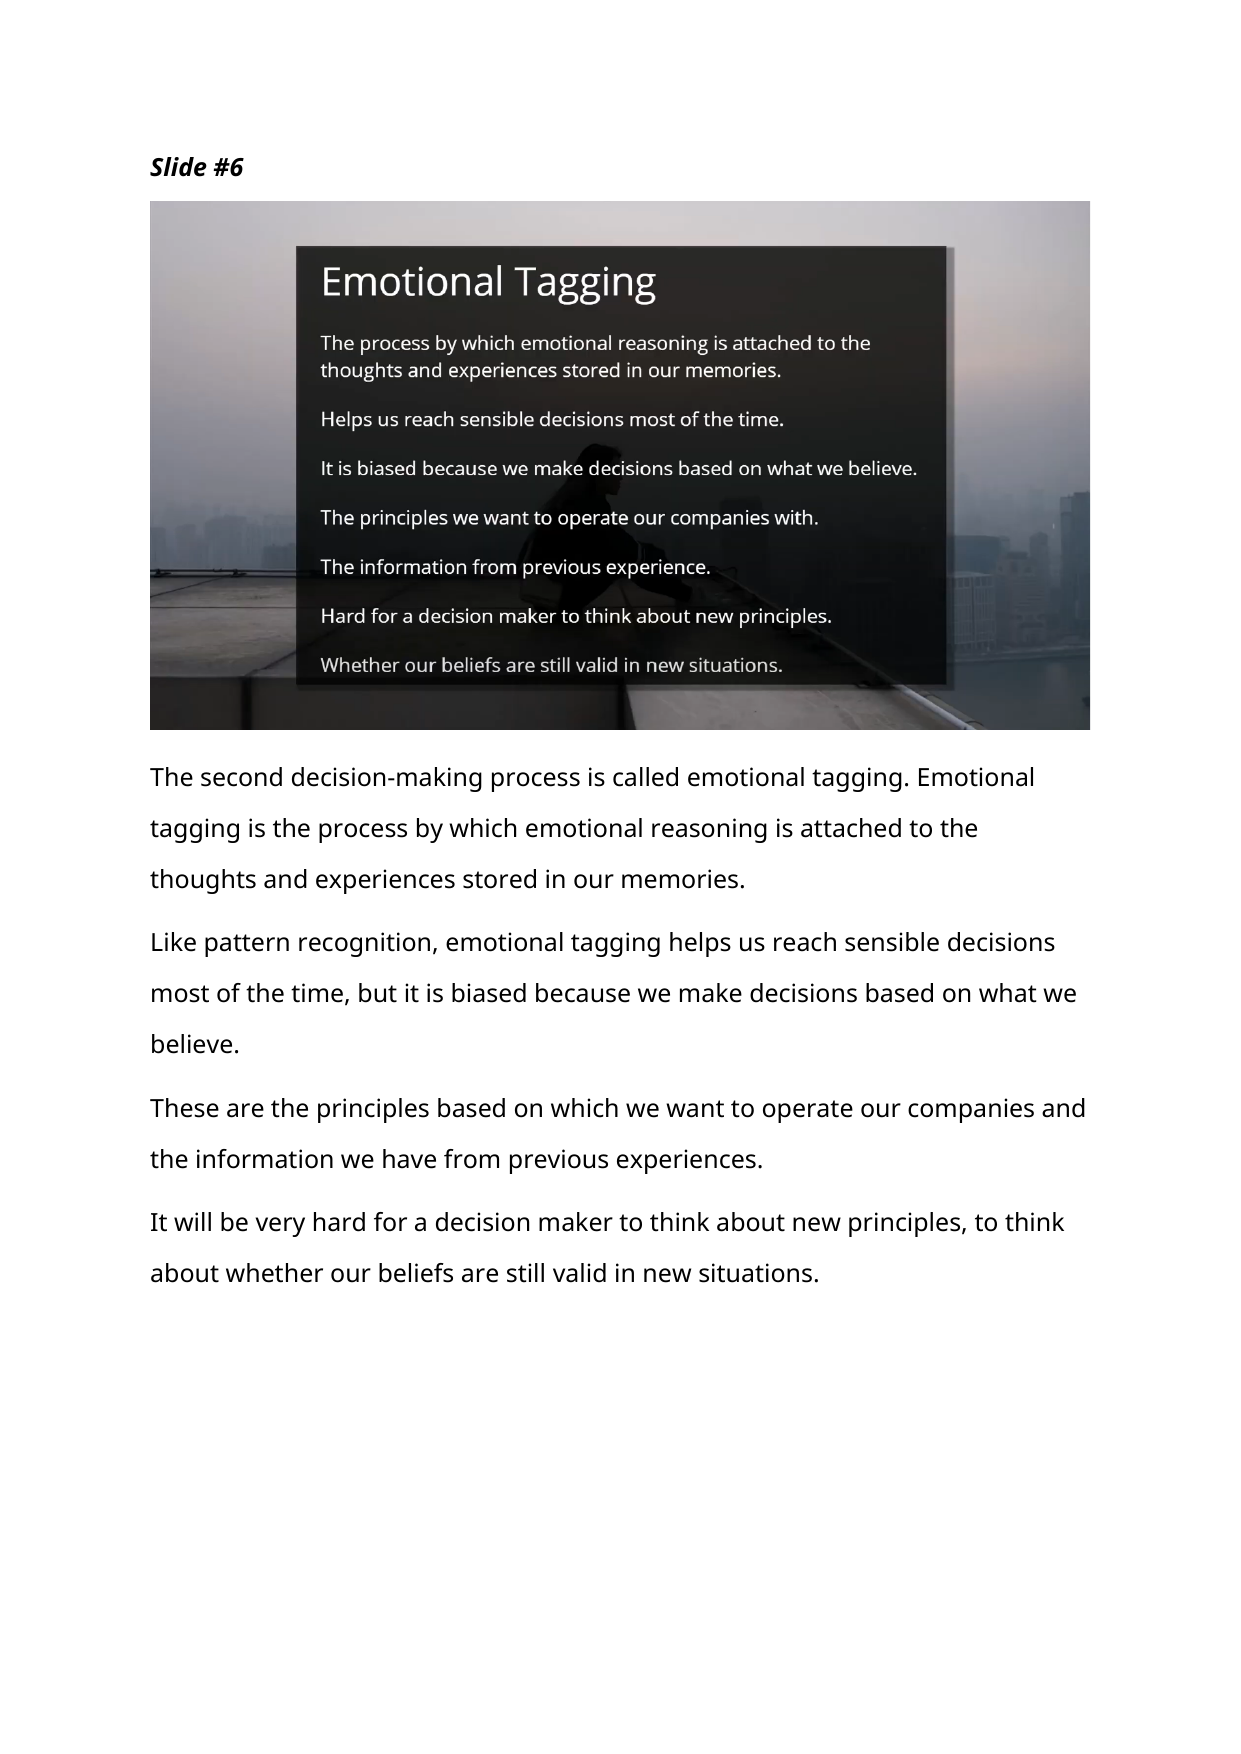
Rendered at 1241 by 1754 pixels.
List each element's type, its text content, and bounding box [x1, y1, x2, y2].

text The second decision-making process is called emotional tagging. Emotional tagging is the process by which emotional reasoning is attached to the thoughts and experiences stored in our memories. [150, 759, 1090, 895]
text Like pattern recognition, emotional tagging helps us reach sensible decisions most of the time, but it is biased because we make decisions based on what we believe. [150, 925, 1090, 1061]
picture [150, 201, 1091, 730]
text It will be very hard for a decision maker to think about new principles, to think about whether our beliefs are still valid in new situations. [150, 1205, 1090, 1290]
subtitle Slide #6 [150, 150, 1090, 201]
text These are the principles based on which we want to operate our companies and the information we have from previous experiences. [150, 1090, 1090, 1176]
